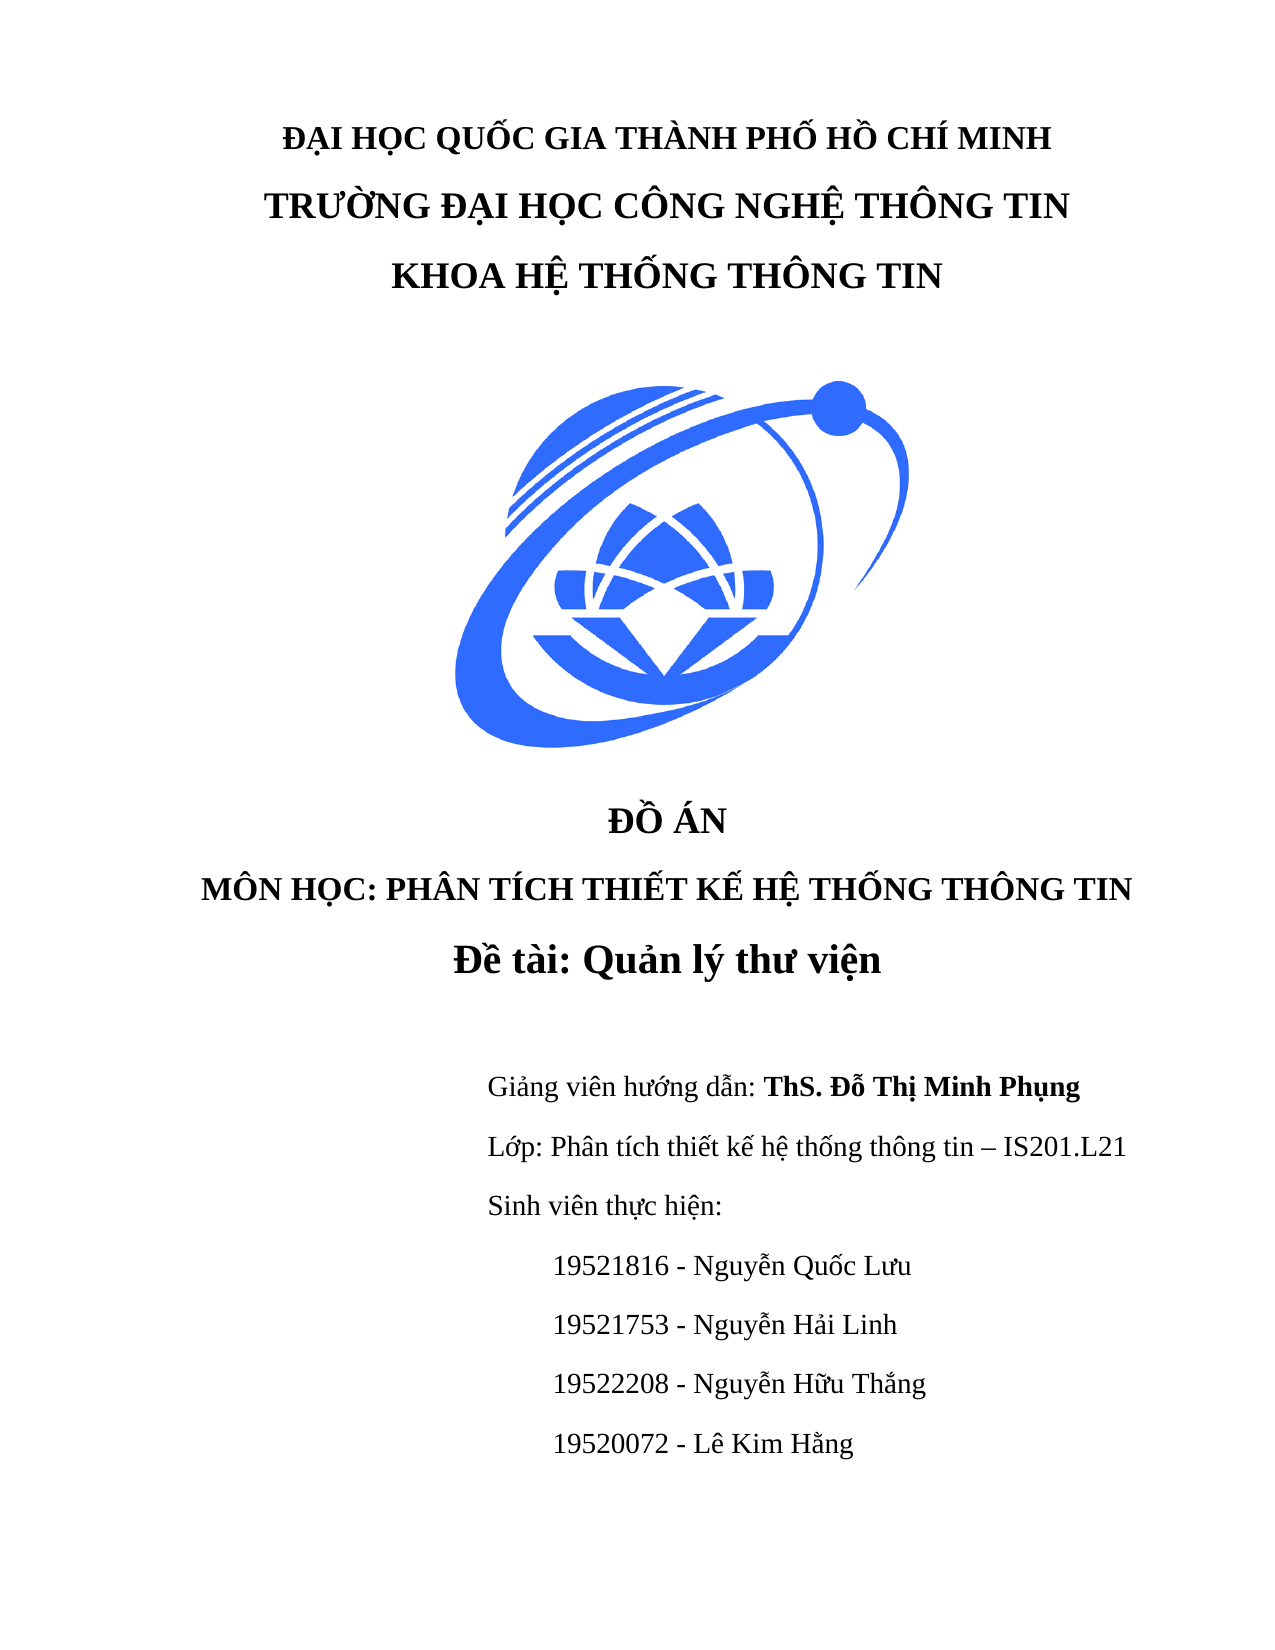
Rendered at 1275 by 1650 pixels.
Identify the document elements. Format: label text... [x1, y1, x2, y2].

text ĐẠI HỌC QUỐC GIA THÀNH PHỐ HỒ CHÍ MINH [177, 118, 1157, 156]
text 19520072 - Lê Kim Hằng [177, 1426, 1157, 1459]
text Lớp: Phân tích thiết kế hệ thống thông tin – IS201.L21 [177, 1129, 1157, 1162]
text Đề tài: Quản lý thư viện [177, 934, 1157, 982]
text Giảng viên hướng dẫn: ThS. Đỗ Thị Minh Phụng [177, 1069, 1157, 1103]
text ĐỒ ÁN [177, 799, 1157, 842]
text TRƯỜNG ĐẠI HỌC CÔNG NGHỆ THÔNG TIN [177, 183, 1157, 226]
text MÔN HỌC: PHÂN TÍCH THIẾT KẾ HỆ THỐNG THÔNG TIN [177, 869, 1157, 908]
text Sinh viên thực hiện: [177, 1188, 1157, 1222]
text 19521816 - Nguyễn Quốc Lưu [177, 1248, 1157, 1281]
text KHOA HỆ THỐNG THÔNG TIN [177, 253, 1157, 297]
text 19521753 - Nguyễn Hải Linh [177, 1307, 1157, 1341]
text 19522208 - Nguyễn Hữu Thắng [177, 1366, 1157, 1400]
picture [451, 381, 909, 763]
